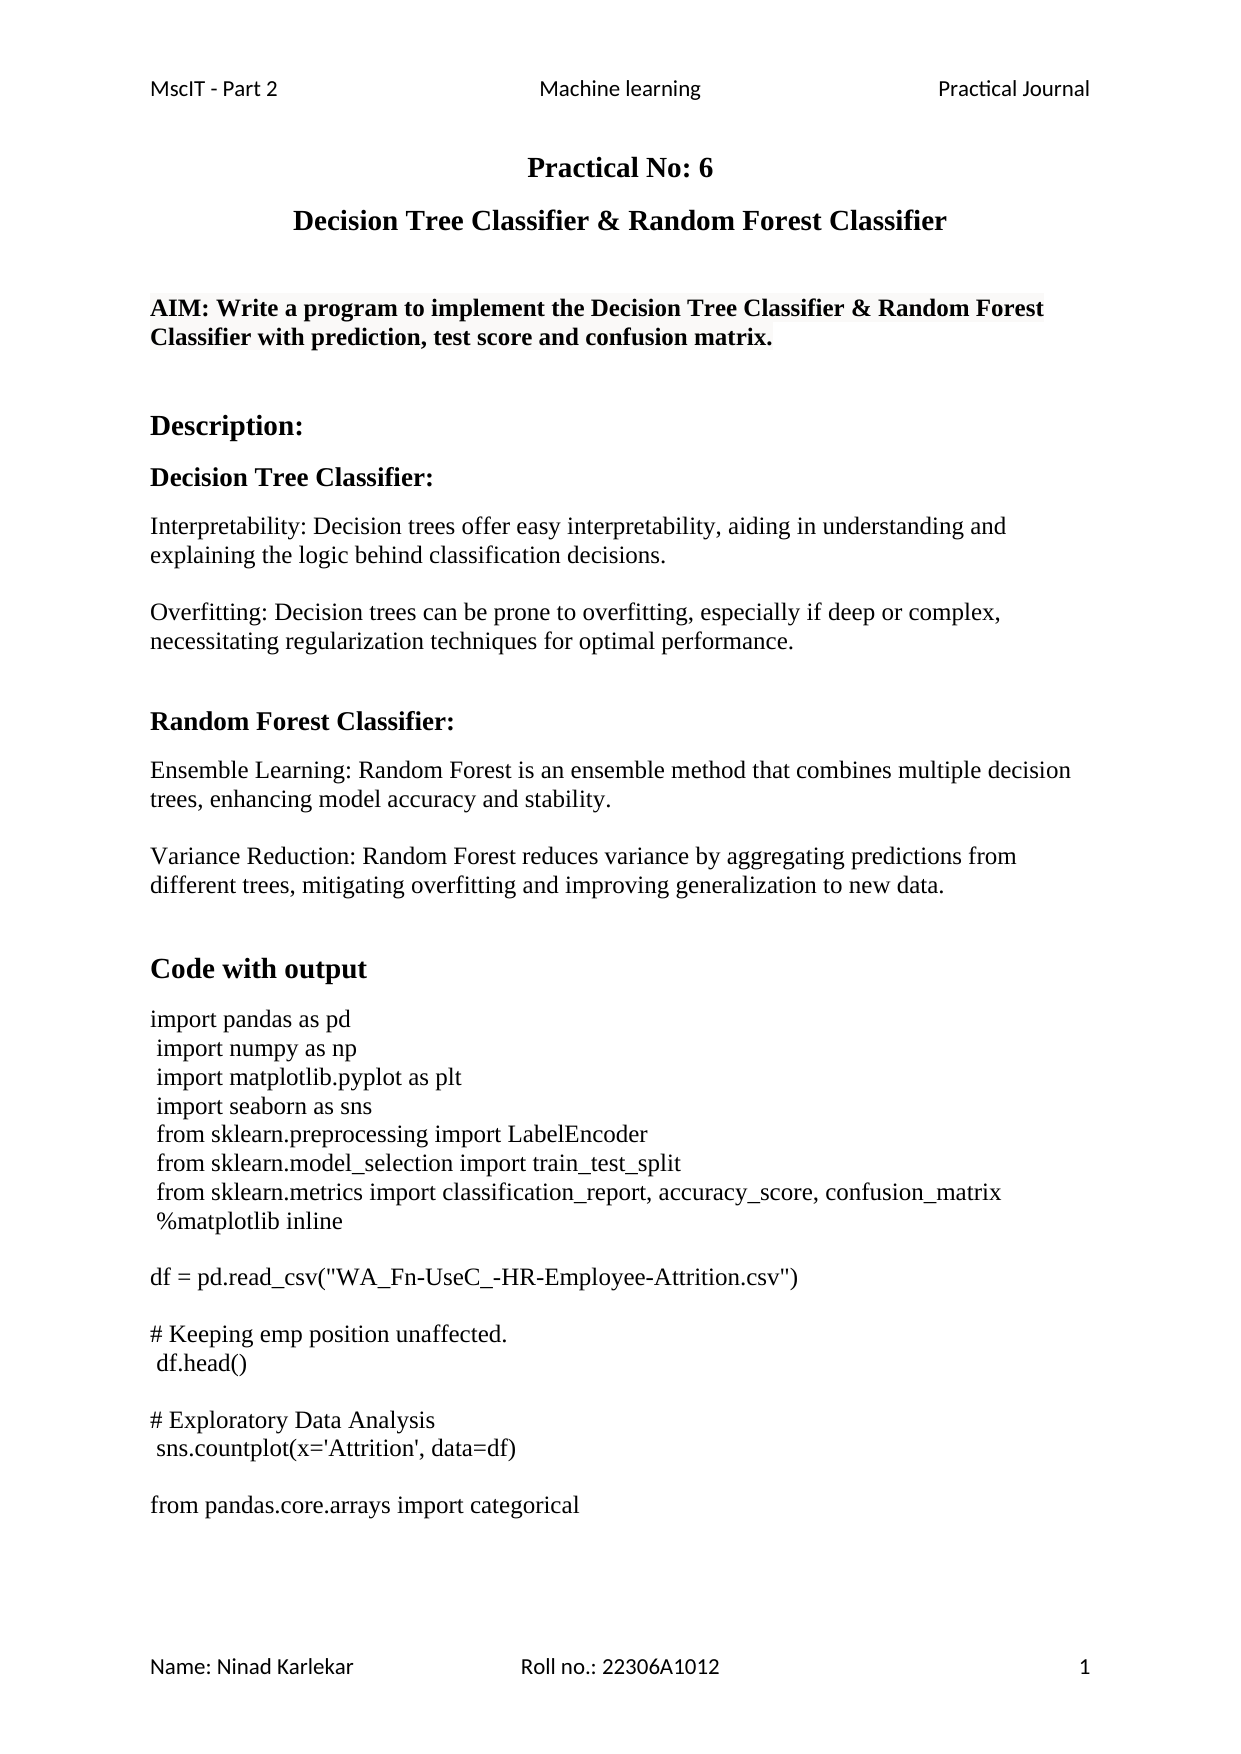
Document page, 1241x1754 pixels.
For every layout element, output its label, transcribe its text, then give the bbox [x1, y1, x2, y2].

text import seaborn as sns [150, 1091, 1090, 1119]
text Decision Tree Classifier: [150, 461, 1090, 492]
text %matplotlib inline [150, 1206, 1090, 1234]
text AIM: Write a program to implement the Decision Tree Classifier & Random Forest Classifier with prediction, test score and confusion matrix. [773, 293, 1090, 350]
text import pandas as pd [150, 1004, 1090, 1033]
text import matplotlib.pyplot as plt [150, 1062, 1090, 1091]
text Description: [150, 408, 1090, 441]
text Overfitting: Decision trees can be prone to overfitting, especially if deep or complex, necessitating regularization techniques for optimal performance. [150, 597, 1090, 655]
text from sklearn.model_selection import train_test_split [150, 1148, 1090, 1177]
text # Exploratory Data Analysis [150, 1405, 1090, 1433]
text Ensemble Learning: Random Forest is an ensemble method that combines multiple decision trees, enhancing model accuracy and stability. [150, 755, 1090, 813]
text Practical No: 6 [150, 150, 1090, 183]
text import numpy as np [150, 1033, 1090, 1062]
text from sklearn.preprocessing import LabelEncoder [150, 1119, 1090, 1148]
text sns.countplot(x='Attrition', data=df) [150, 1433, 1090, 1462]
text Interpretability: Decision trees offer easy interpretability, aiding in understanding and explaining the logic behind classification decisions. [150, 511, 1090, 568]
text df = pd.read_csv("WA_Fn-UseC_-HR-Employee-Attrition.csv") [150, 1262, 1090, 1291]
text Code with output [150, 952, 1090, 985]
text from pandas.core.arrays import categorical [150, 1490, 1090, 1519]
text # Keeping emp position unaffected. [150, 1319, 1090, 1348]
text from sklearn.metrics import classification_report, accuracy_score, confusion_matrix [150, 1177, 1090, 1206]
text Random Forest Classifier: [150, 705, 1090, 736]
text df.head() [150, 1348, 1090, 1377]
text Decision Tree Classifier & Random Forest Classifier [150, 203, 1090, 236]
text Variance Reduction: Random Forest reduces variance by aggregating predictions from different trees, mitigating overfitting and improving generalization to new data. [150, 841, 1090, 899]
